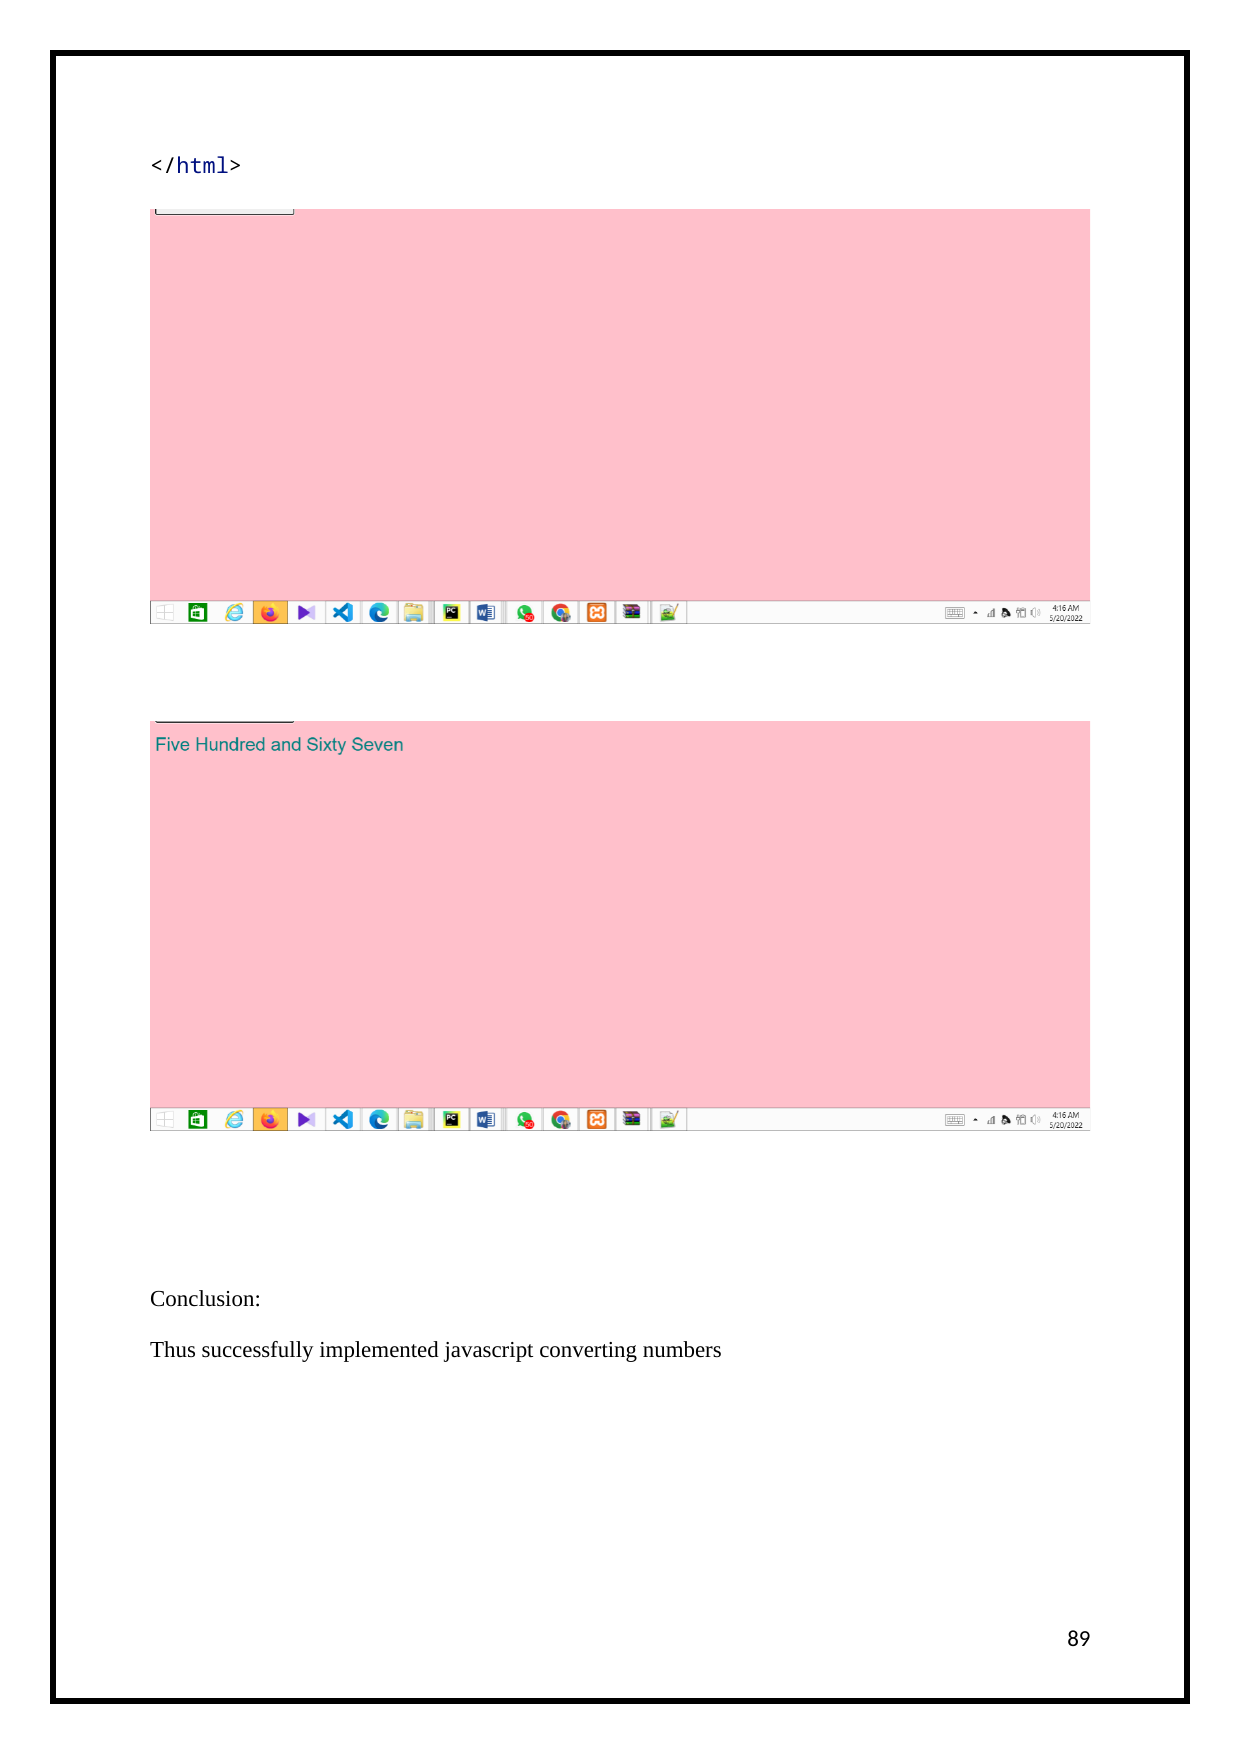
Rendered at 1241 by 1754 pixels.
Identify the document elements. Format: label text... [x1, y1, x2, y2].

picture [150, 721, 1091, 1131]
text </html> [150, 150, 1090, 180]
picture [150, 209, 1091, 624]
text Conclusion: [150, 1285, 1090, 1311]
text Thus successfully implemented javascript converting numbers [150, 1336, 1090, 1362]
